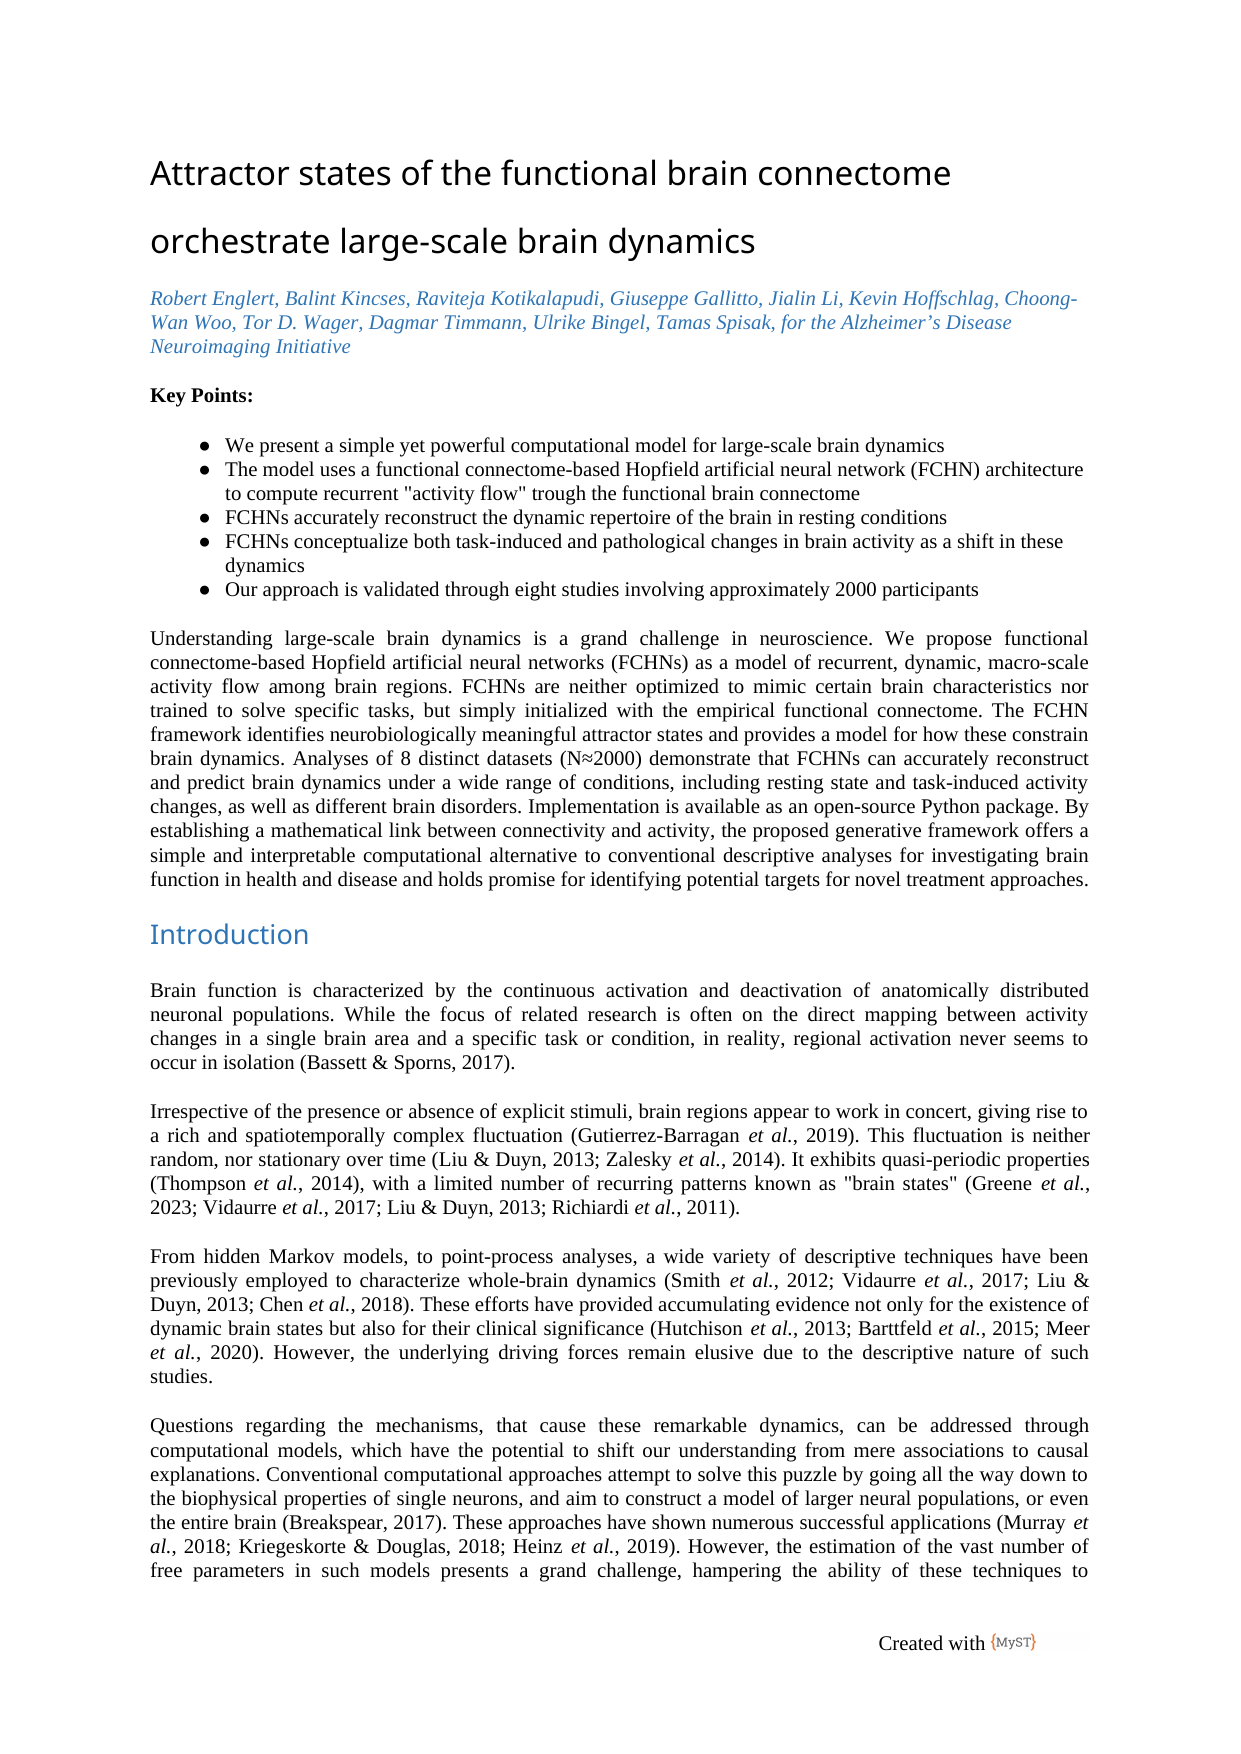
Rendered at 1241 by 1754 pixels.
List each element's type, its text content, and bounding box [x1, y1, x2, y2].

list FCHNs accurately reconstruct the dynamic repertoire of the brain in resting conditions [198, 505, 1090, 529]
list Our approach is validated through eight studies involving approximately 2000 participants [198, 577, 1090, 601]
subtitle Introduction [150, 916, 1090, 952]
text Key Points: [150, 383, 1090, 407]
list FCHNs conceptualize both task-induced and pathological changes in brain activity as a shift in these dynamics [198, 529, 1090, 577]
subtitle Robert Englert, Balint Kincses, Raviteja Kotikalapudi, Giuseppe Gallitto, Jialin Li, Kevin Hoffschlag, Choong-Wan Woo, Tor D. Wager, Dagmar Timmann, Ulrike Bingel, Tamas Spisak, for the Alzheimer’s Disease Neuroimaging Initiative [150, 286, 1090, 358]
list We present a simple yet powerful computational model for large-scale brain dynamics [198, 432, 1090, 457]
text From hidden Markov models, to point-process analyses, a wide variety of descriptive techniques have been previously employed to characterize whole-brain dynamics (Smith et al., 2012; Vidaurre et al., 2017; Liu & Duyn, 2013; Chen et al., 2018). These efforts have provided accumulating evidence not only for the existence of dynamic brain states but also for their clinical significance (Hutchison et al., 2013; Barttfeld et al., 2015; Meer et al., 2020). However, the underlying driving forces remain elusive due to the descriptive nature of such studies. [150, 1244, 1090, 1388]
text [150, 1413, 1090, 1582]
text Understanding large-scale brain dynamics is a grand challenge in neuroscience. We propose functional connectome-based Hopfield artificial neural networks (FCHNs) as a model of recurrent, dynamic, macro-scale activity flow among brain regions. FCHNs are neither optimized to mimic certain brain characteristics nor trained to solve specific tasks, but simply initialized with the empirical functional connectome. The FCHN framework identifies neurobiologically meaningful attractor states and provides a model for how these constrain brain dynamics. Analyses of 8 distinct datasets (N≈2000) demonstrate that FCHNs can accurately reconstruct and predict brain dynamics under a wide range of conditions, including resting state and task-induced activity changes, as well as different brain disorders. Implementation is available as an open-source Python package. By establishing a mathematical link between connectivity and activity, the proposed generative framework offers a simple and interpretable computational alternative to conventional descriptive analyses for investigating brain function in health and disease and holds promise for identifying potential targets for novel treatment approaches. [150, 626, 1090, 891]
picture [990, 1633, 1091, 1651]
subtitle Attractor states of the functional brain connectome orchestrate large-scale brain dynamics [150, 150, 1090, 263]
text Brain function is characterized by the continuous activation and deactivation of anatomically distributed neuronal populations. While the focus of related research is often on the direct mapping between activity changes in a single brain area and a specific task or condition, in reality, regional activation never seems to occur in isolation (Bassett & Sporns, 2017). [150, 977, 1090, 1074]
text Irrespective of the presence or absence of explicit stimuli, brain regions appear to work in concert, giving rise to a rich and spatiotemporally complex fluctuation (Gutierrez-Barragan et al., 2019). This fluctuation is neither random, nor stationary over time (Liu & Duyn, 2013; Zalesky et al., 2014). It exhibits quasi-periodic properties (Thompson et al., 2014), with a limited number of recurring patterns known as "brain states" (Greene et al., 2023; Vidaurre et al., 2017; Liu & Duyn, 2013; Richiardi et al., 2011). [150, 1099, 1090, 1219]
list The model uses a functional connectome-based Hopfield artificial neural network (FCHN) architecture to compute recurrent "activity flow" trough the functional brain connectome [198, 457, 1090, 505]
